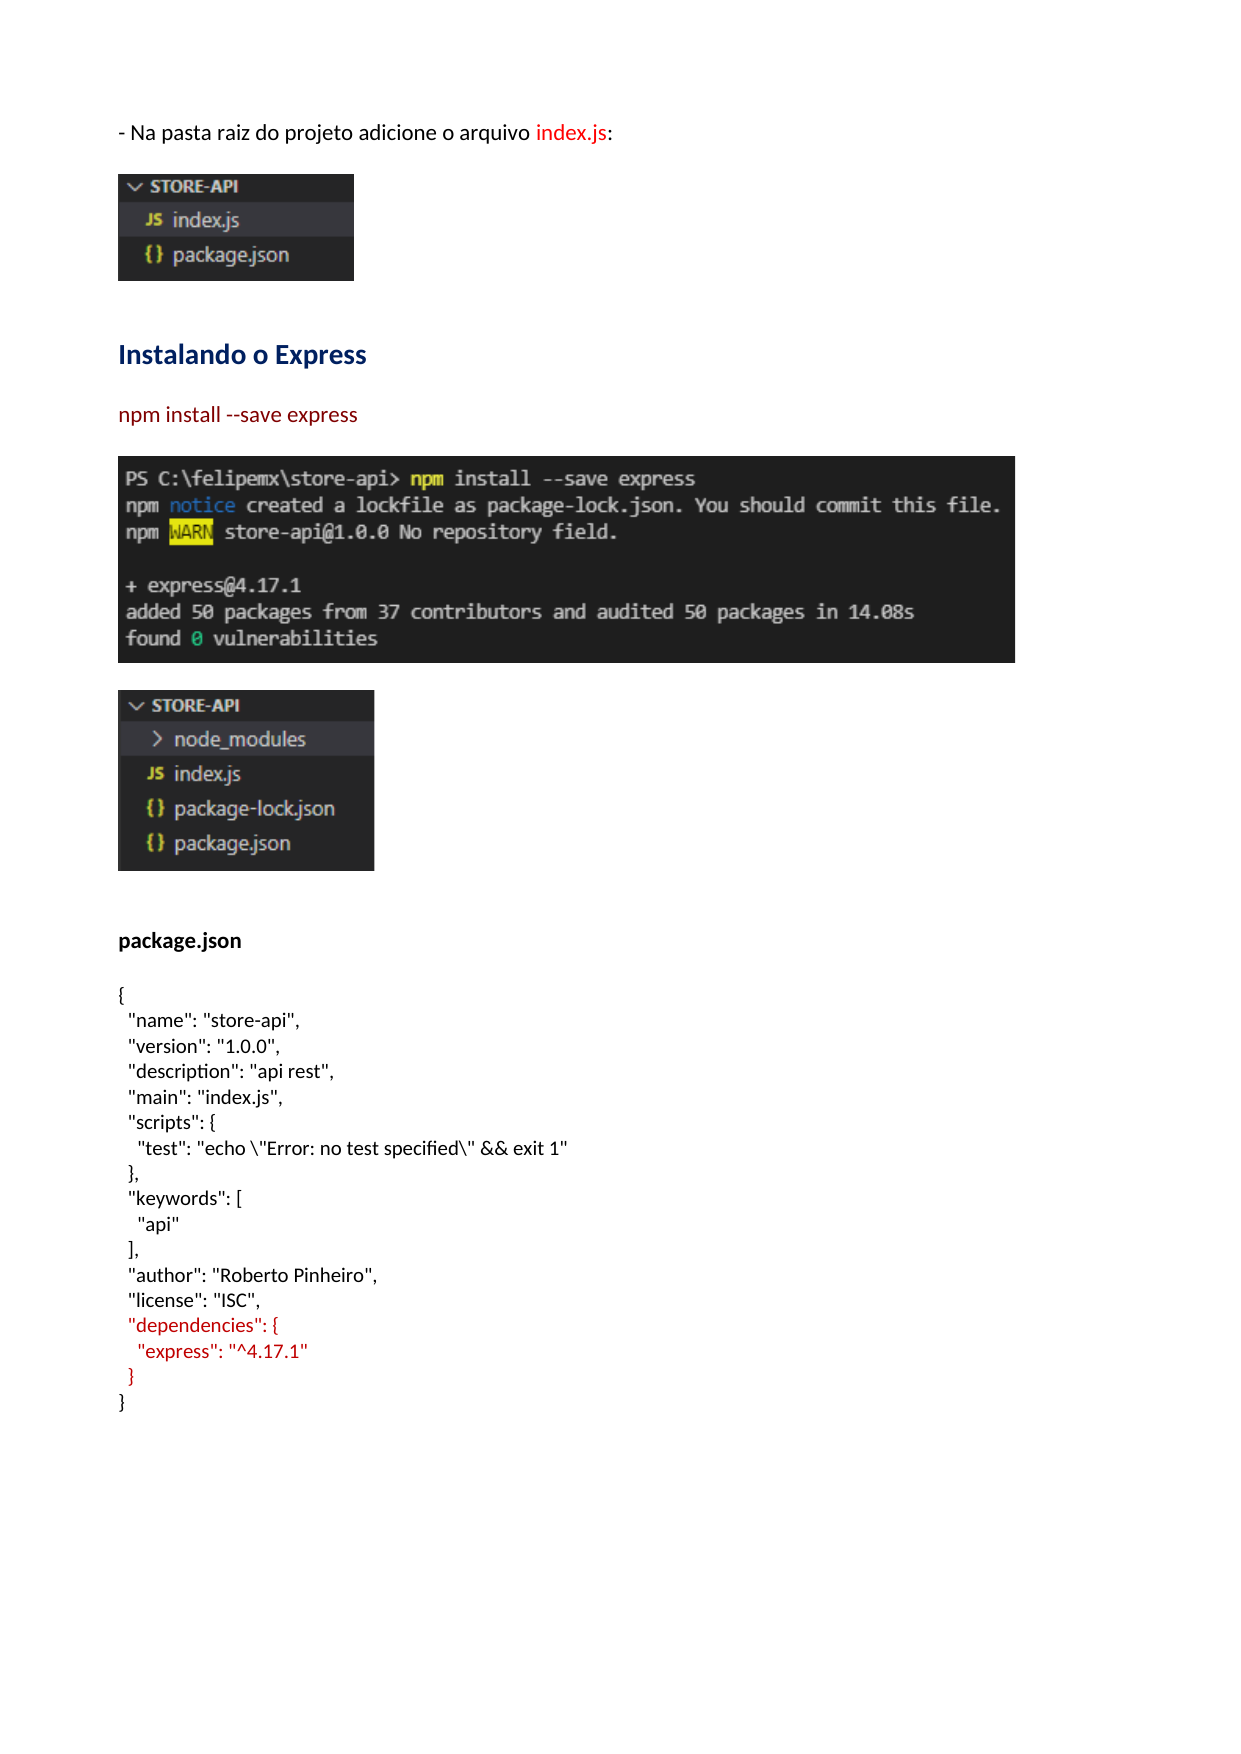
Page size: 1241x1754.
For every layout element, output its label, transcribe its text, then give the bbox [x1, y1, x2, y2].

text "version": "1.0.0", [118, 1033, 1122, 1058]
text "author": "Roberto Pinheiro", [118, 1262, 1122, 1287]
text "dependencies": { [118, 1313, 1122, 1338]
text "test": "echo \"Error: no test specified\" && exit 1" [118, 1135, 1122, 1160]
text }, [118, 1160, 1122, 1186]
text "keywords": [ [118, 1186, 1122, 1211]
text } [118, 1363, 1122, 1389]
text package.json [118, 926, 1122, 954]
text "api" [118, 1211, 1122, 1236]
text "express": "^4.17.1" [118, 1338, 1122, 1363]
text { [118, 982, 1122, 1008]
text "main": "index.js", [118, 1084, 1122, 1109]
subtitle Instalando o Express [118, 336, 1122, 372]
picture [118, 690, 375, 871]
text "description": "api rest", [118, 1058, 1122, 1084]
text - Na pasta raiz do projeto adicione o arquivo index.js: [118, 118, 1122, 146]
text } [118, 1389, 1122, 1414]
picture [118, 456, 1015, 663]
text "license": "ISC", [118, 1287, 1122, 1313]
picture [118, 174, 354, 281]
text ], [118, 1236, 1122, 1262]
text npm install --save express [118, 400, 1122, 428]
text "name": "store-api", [118, 1008, 1122, 1033]
text "scripts": { [118, 1109, 1122, 1135]
